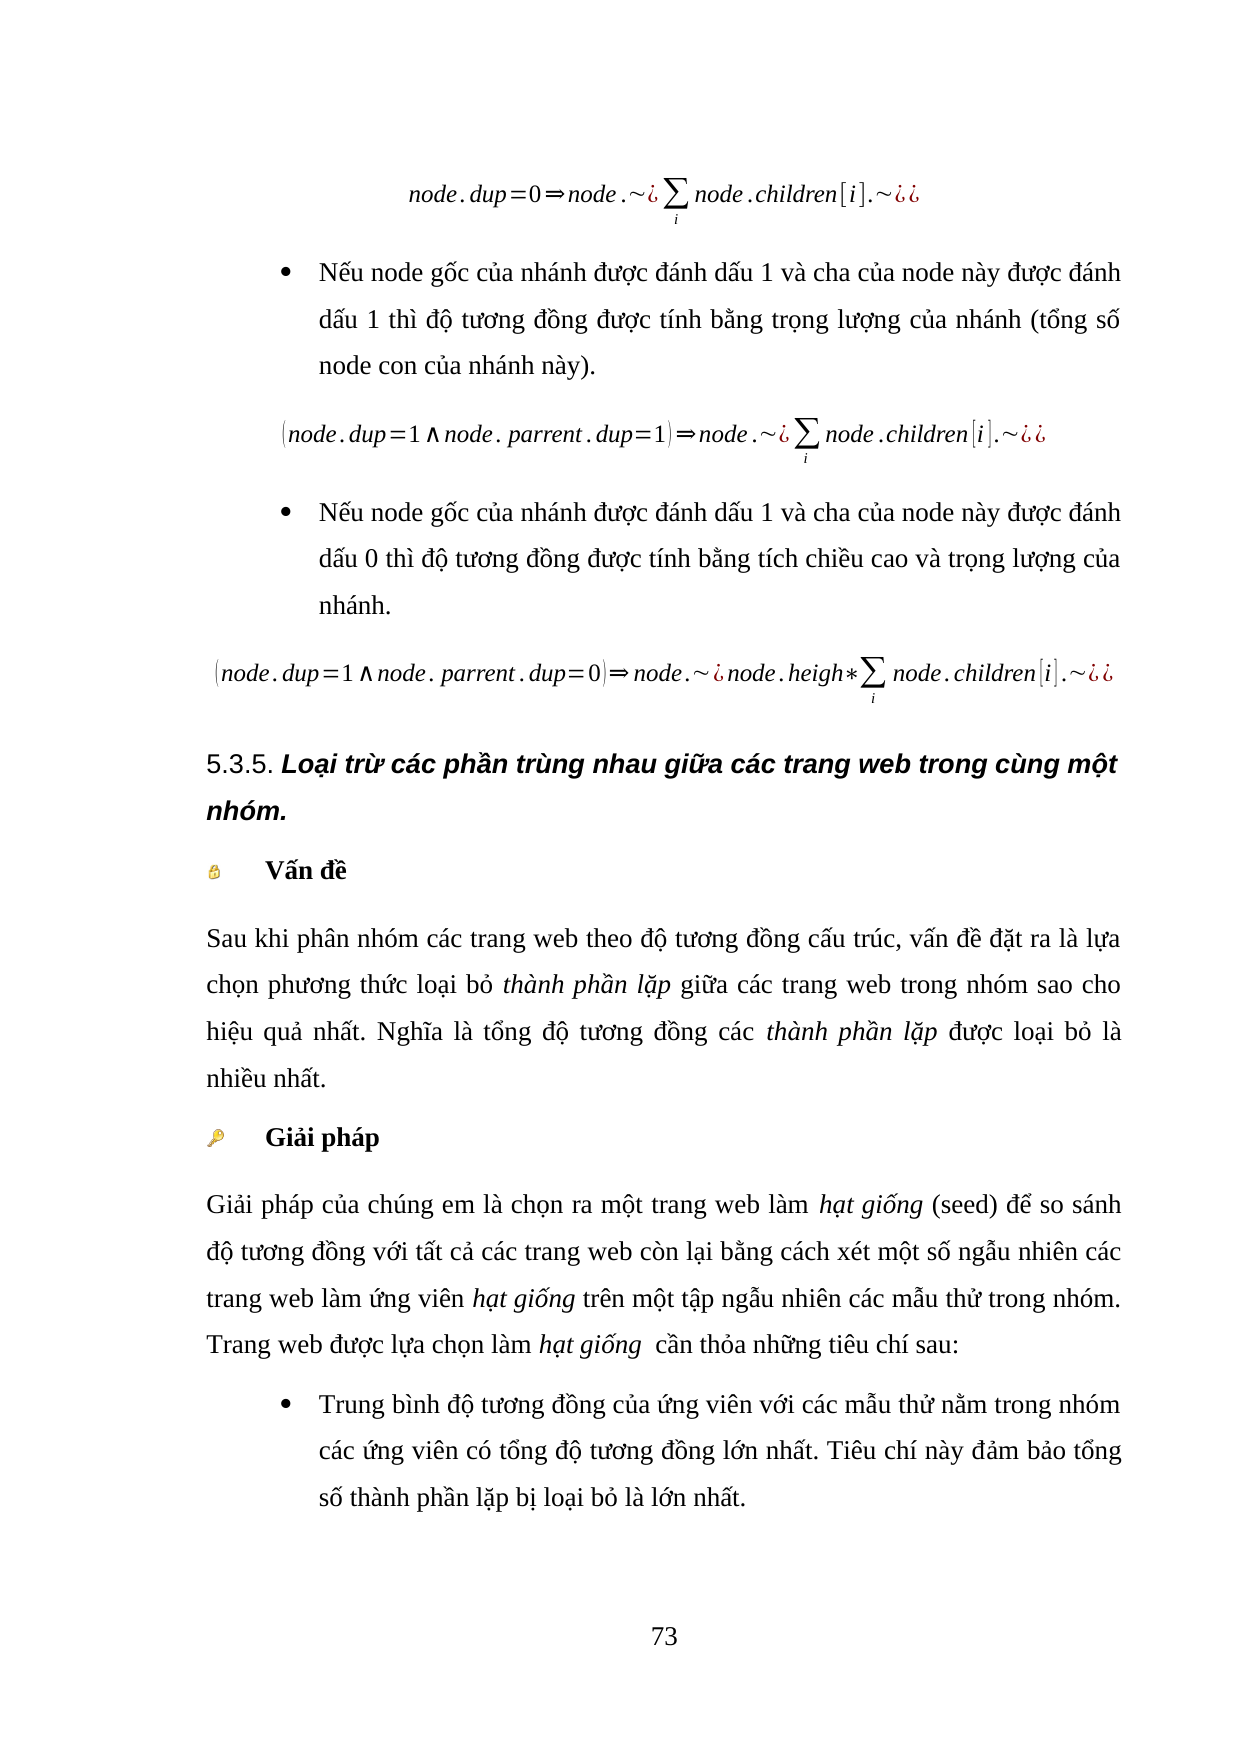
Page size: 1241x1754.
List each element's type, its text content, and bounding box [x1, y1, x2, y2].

text Sau khi phân nhóm các trang web theo độ tương đồng cấu trúc, vấn đề đặt ra là lựa chọn phương thức loại bỏ thành phần lặp giữa các trang web trong nhóm sao cho hiệu quả nhất. Nghĩa là tổng độ tương đồng các thành phần lặp được loại bỏ là nhiều nhất. [206, 922, 1122, 1093]
picture [207, 1129, 224, 1147]
list Nếu node gốc của nhánh được đánh dấu 1 và cha của node này được đánh dấu 1 thì độ tương đồng được tính bằng trọng lượng của nhánh (tổng số node con của nhánh này). [281, 256, 1122, 381]
text Vấn đề [206, 854, 1122, 886]
subtitle Loại trừ các phần trùng nhau giữa các trang web trong cùng một nhóm. [206, 748, 1122, 826]
text Giải pháp [206, 1121, 1122, 1152]
list Nếu node gốc của nhánh được đánh dấu 1 và cha của node này được đánh dấu 0 thì độ tương đồng được tính bằng tích chiều cao và trọng lượng của nhánh. [281, 496, 1122, 620]
list Trung bình độ tương đồng của ứng viên với các mẫu thử nằm trong nhóm các ứng viên có tổng độ tương đồng lớn nhất. Tiêu chí này đảm bảo tổng số thành phần lặp bị loại bỏ là lớn nhất. [281, 1388, 1122, 1512]
picture [207, 863, 221, 880]
text Giải pháp của chúng em là chọn ra một trang web làm hạt giống (seed) để so sánh độ tương đồng với tất cả các trang web còn lại bằng cách xét một số ngẫu nhiên các trang web làm ứng viên hạt giống trên một tập ngẫu nhiên các mẫu thử trong nhóm. Trang web được lựa chọn làm hạt giống cần thỏa những tiêu chí sau: [206, 1188, 1122, 1360]
